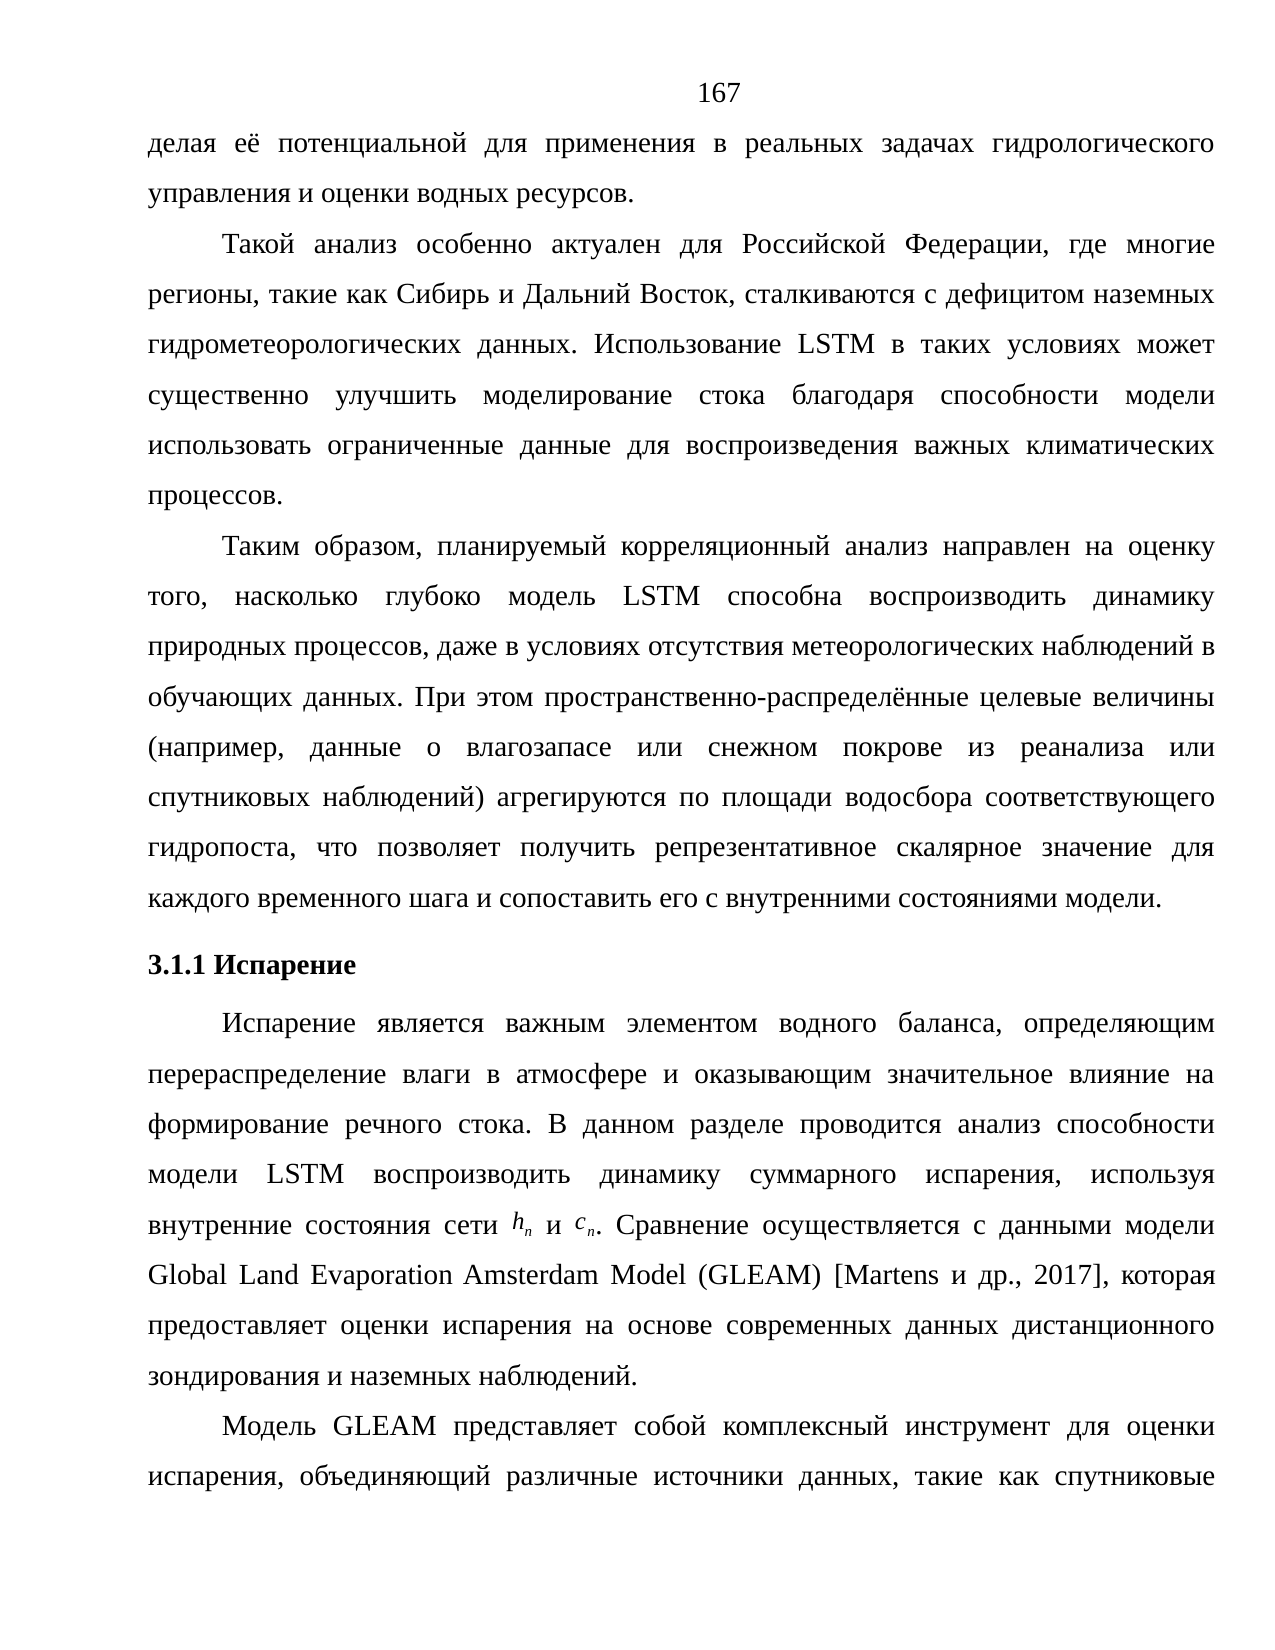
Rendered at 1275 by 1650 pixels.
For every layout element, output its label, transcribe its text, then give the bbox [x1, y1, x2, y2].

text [148, 125, 1216, 209]
subtitle 3.1.1 Испарение [148, 947, 1216, 980]
text Такой анализ особенно актуален для Российской Федерации, где многие регионы, такие как Сибирь и Дальний Восток, сталкиваются с дефицитом наземных гидрометеорологических данных. Использование LSTM в таких условиях может существенно улучшить моделирование стока благодаря способности модели использовать ограниченные данные для воспроизведения важных климатических процессов. [148, 226, 1216, 511]
text Испарение является важным элементом водного баланса, определяющим перераспределение влаги в атмосфере и оказывающим значительное влияние на формирование речного стока. В данном разделе проводится анализ способности модели LSTM воспроизводить динамику суммарного испарения, используя внутренние состояния сети и . Сравнение осуществляется с данными модели Global Land Evaporation Amsterdam Model (GLEAM) [Martens и др., 2017], которая предоставляет оценки испарения на основе современных данных дистанционного зондирования и наземных наблюдений. [148, 1006, 1216, 1391]
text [148, 1408, 1216, 1492]
text Таким образом, планируемый корреляционный анализ направлен на оценку того, насколько глубоко модель LSTM способна воспроизводить динамику природных процессов, даже в условиях отсутствия метеорологических наблюдений в обучающих данных. При этом пространственно-распределённые целевые величины (например, данные о влагозапасе или снежном покрове из реанализа или спутниковых наблюдений) агрегируются по площади водосбора соответствующего гидропоста, что позволяет получить репрезентативное скалярное значение для каждого временного шага и сопоставить его с внутренними состояниями модели. [148, 528, 1216, 913]
